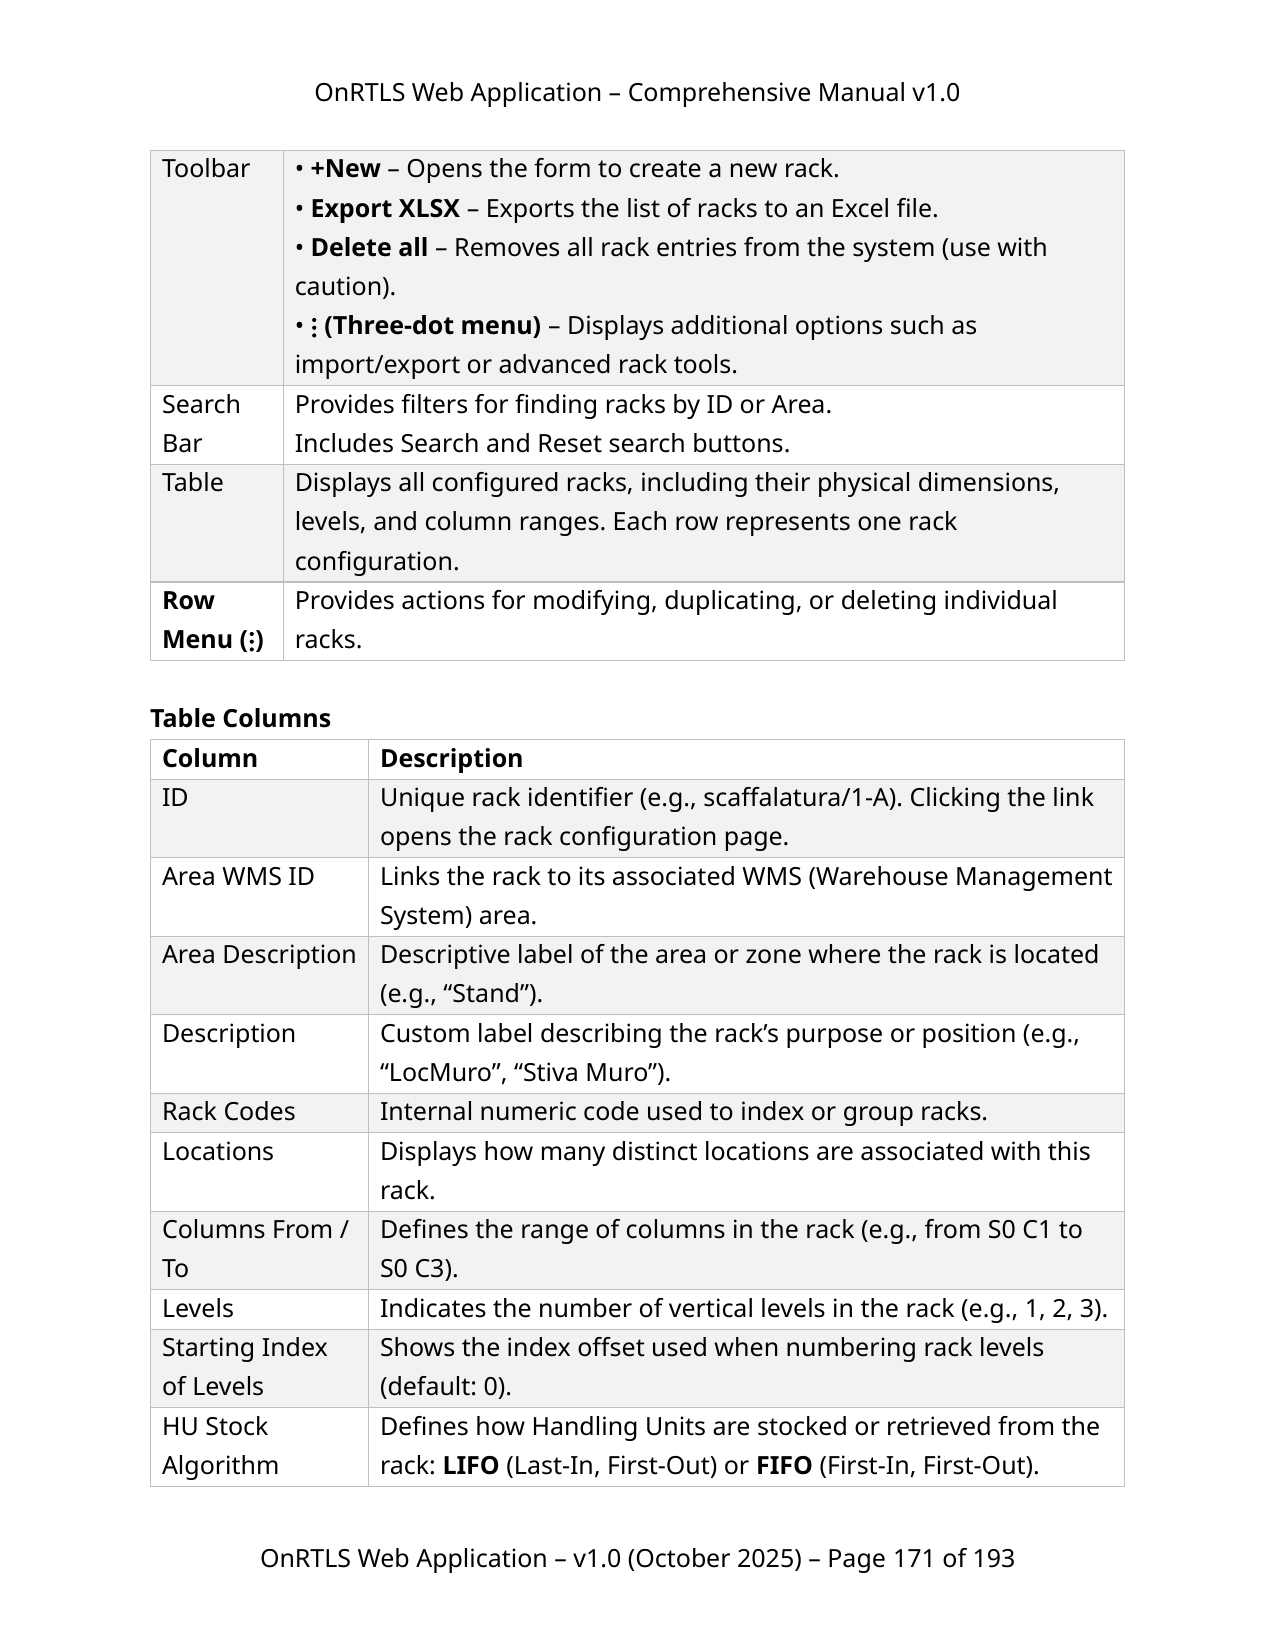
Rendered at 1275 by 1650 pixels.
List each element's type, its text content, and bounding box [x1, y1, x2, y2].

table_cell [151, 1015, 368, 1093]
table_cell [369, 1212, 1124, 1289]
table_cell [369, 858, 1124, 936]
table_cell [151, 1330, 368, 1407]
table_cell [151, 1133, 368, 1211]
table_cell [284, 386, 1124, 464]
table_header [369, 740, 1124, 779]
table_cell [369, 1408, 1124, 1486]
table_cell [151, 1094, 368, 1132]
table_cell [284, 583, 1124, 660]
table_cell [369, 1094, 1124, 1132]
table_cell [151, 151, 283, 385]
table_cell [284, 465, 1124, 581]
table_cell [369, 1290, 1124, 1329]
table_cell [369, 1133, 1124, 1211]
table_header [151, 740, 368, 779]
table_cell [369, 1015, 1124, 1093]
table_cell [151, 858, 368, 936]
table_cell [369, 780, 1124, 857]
text Table Columns [150, 700, 1125, 734]
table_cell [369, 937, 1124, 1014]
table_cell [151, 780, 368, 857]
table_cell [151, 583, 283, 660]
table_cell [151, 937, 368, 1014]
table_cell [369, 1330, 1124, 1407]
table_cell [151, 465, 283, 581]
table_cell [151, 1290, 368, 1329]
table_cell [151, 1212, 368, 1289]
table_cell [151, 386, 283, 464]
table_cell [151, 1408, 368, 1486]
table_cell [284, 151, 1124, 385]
